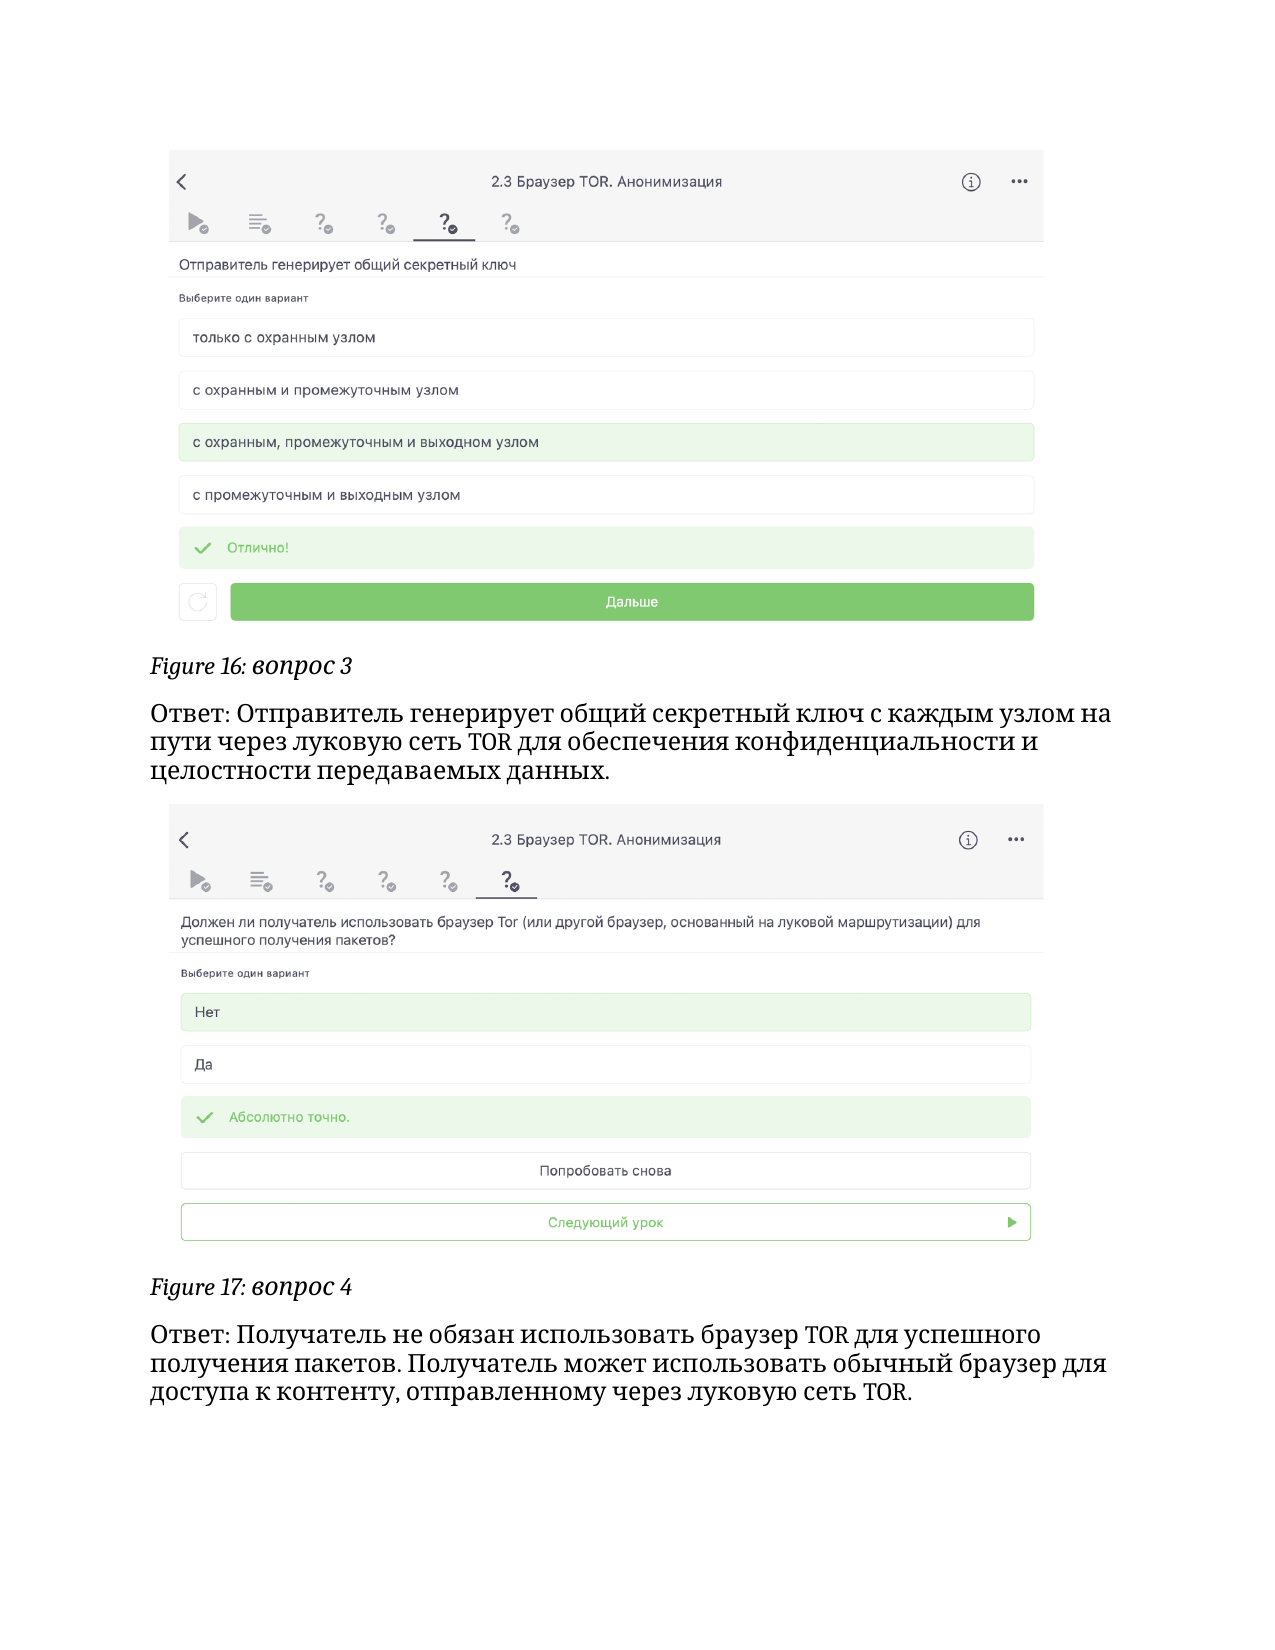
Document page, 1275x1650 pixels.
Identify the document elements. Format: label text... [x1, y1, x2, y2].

picture [168, 804, 1044, 1253]
text Ответ: Отправитель генерирует общий секретный ключ с каждым узлом на пути через луковую сеть TOR для обеспечения конфиденциальности и целостности передаваемых данных. [150, 699, 1125, 786]
text Figure 16: вопрос 3 [150, 652, 1125, 681]
picture [168, 150, 1044, 632]
text Ответ: Получатель не обязан использовать браузер TOR для успешного получения пакетов. Получатель может использовать обычный браузер для доступа к контенту, отправленному через луковую сеть TOR. [150, 1321, 1125, 1407]
text Figure 17: вопрос 4 [150, 1273, 1125, 1302]
